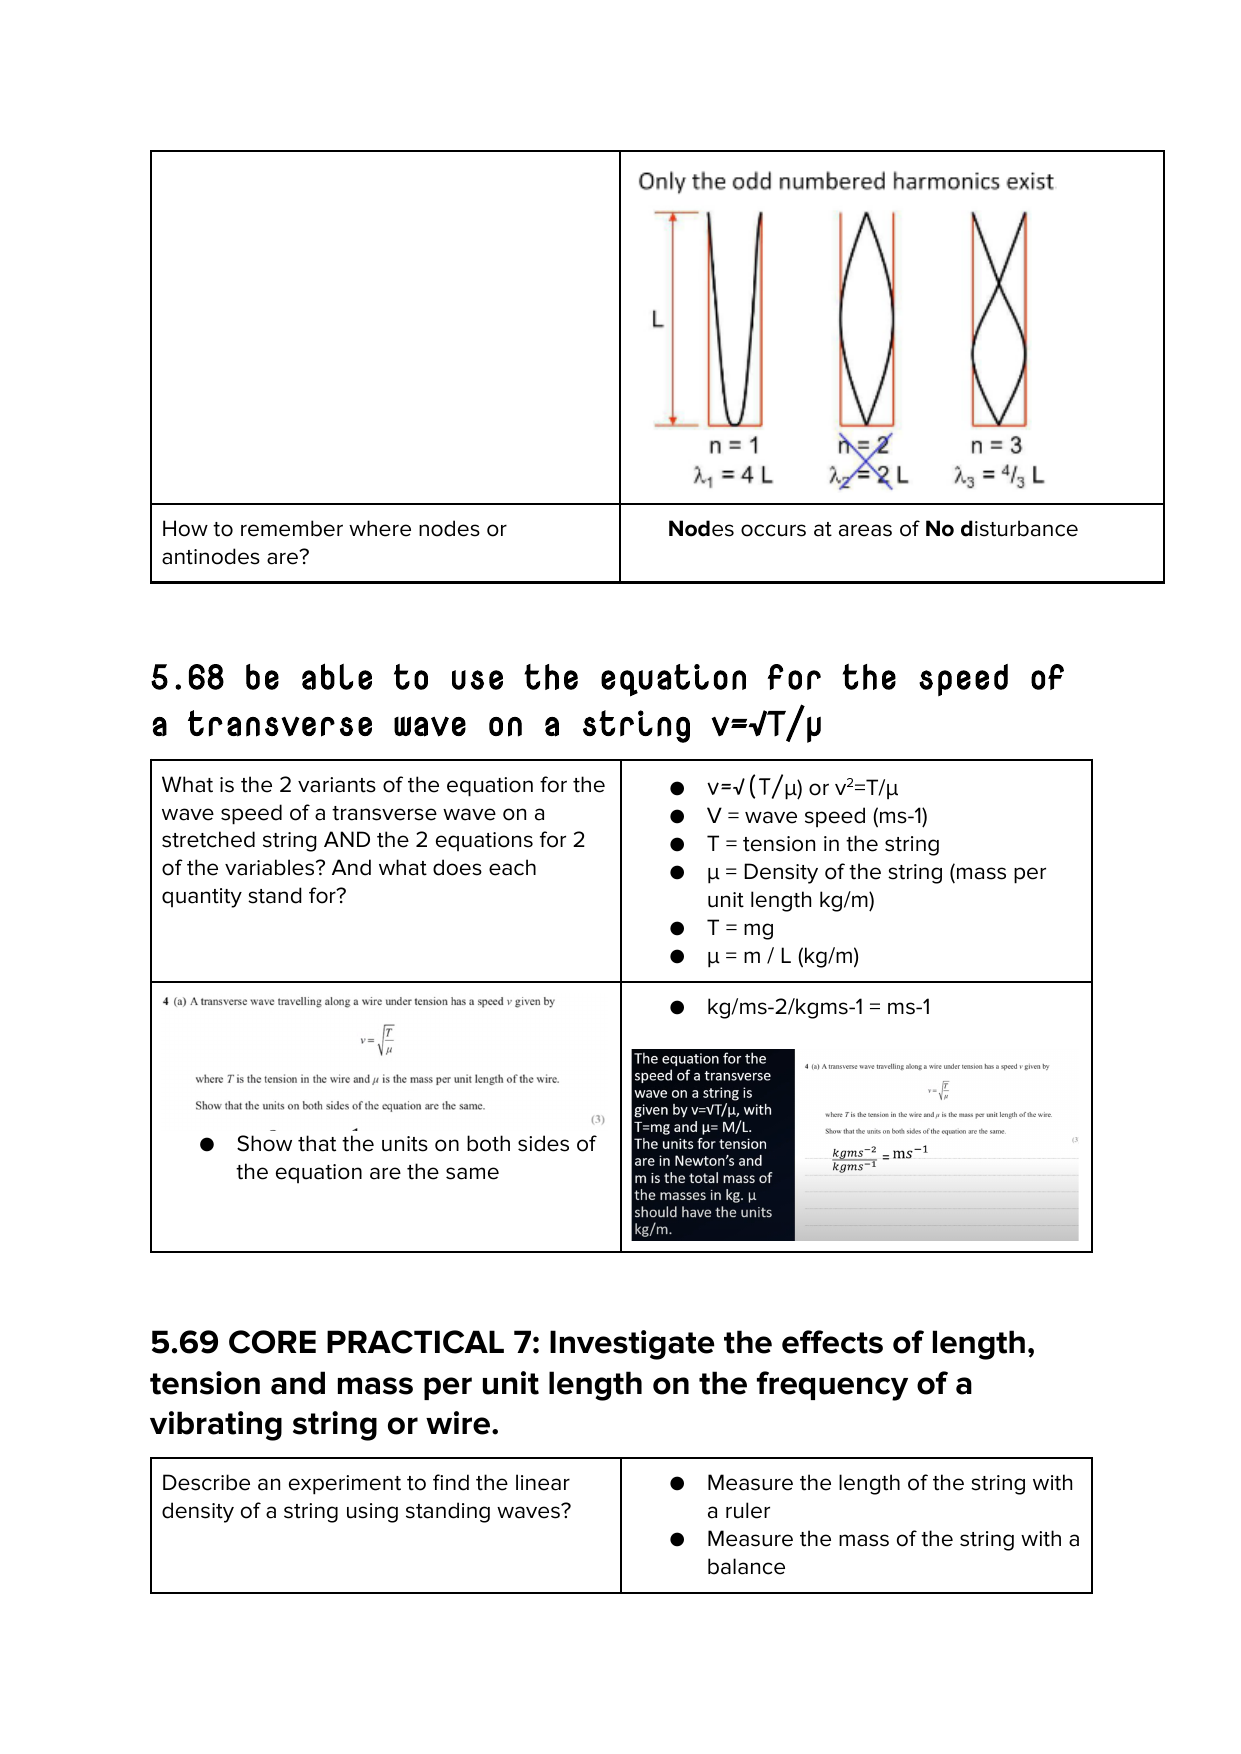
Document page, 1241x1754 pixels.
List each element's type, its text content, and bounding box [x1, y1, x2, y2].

table_cell How to remember where nodes or antinodes are? [152, 505, 619, 581]
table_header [622, 1459, 1091, 1592]
table_cell Nodes occurs at areas of No disturbance [621, 505, 1163, 581]
table_header v=√(T/µ) or v2=T/µ V = wave speed (ms-1) T = tension in the string µ = Density of the string (mass per unit length kg/m) T = mg µ = m / L (kg/m) [622, 761, 1091, 981]
table_header What is the 2 variants of the equation for the wave speed of a transverse wave on a stretched string AND the 2 equations for 2 of the variables? And what does each quantity stand for? [152, 761, 620, 981]
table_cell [621, 152, 1163, 503]
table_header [152, 1459, 620, 1592]
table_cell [152, 152, 619, 503]
table_cell kg/ms-2/kgms-1 = ms-1 [622, 983, 1091, 1251]
subtitle 5.69 CORE PRACTICAL 7: Investigate the effects of length, tension and mass per unit length on the frequency of a vibrating string or wire. [150, 1323, 1090, 1445]
picture [161, 993, 609, 1131]
picture [631, 1049, 1079, 1241]
table_cell Show that the units on both sides of the equation are the same [152, 983, 620, 1251]
picture [630, 162, 1057, 493]
subtitle 5.68 be able to use the equation for the speed of a transverse wave on a string v=√T/µ [150, 653, 1090, 746]
